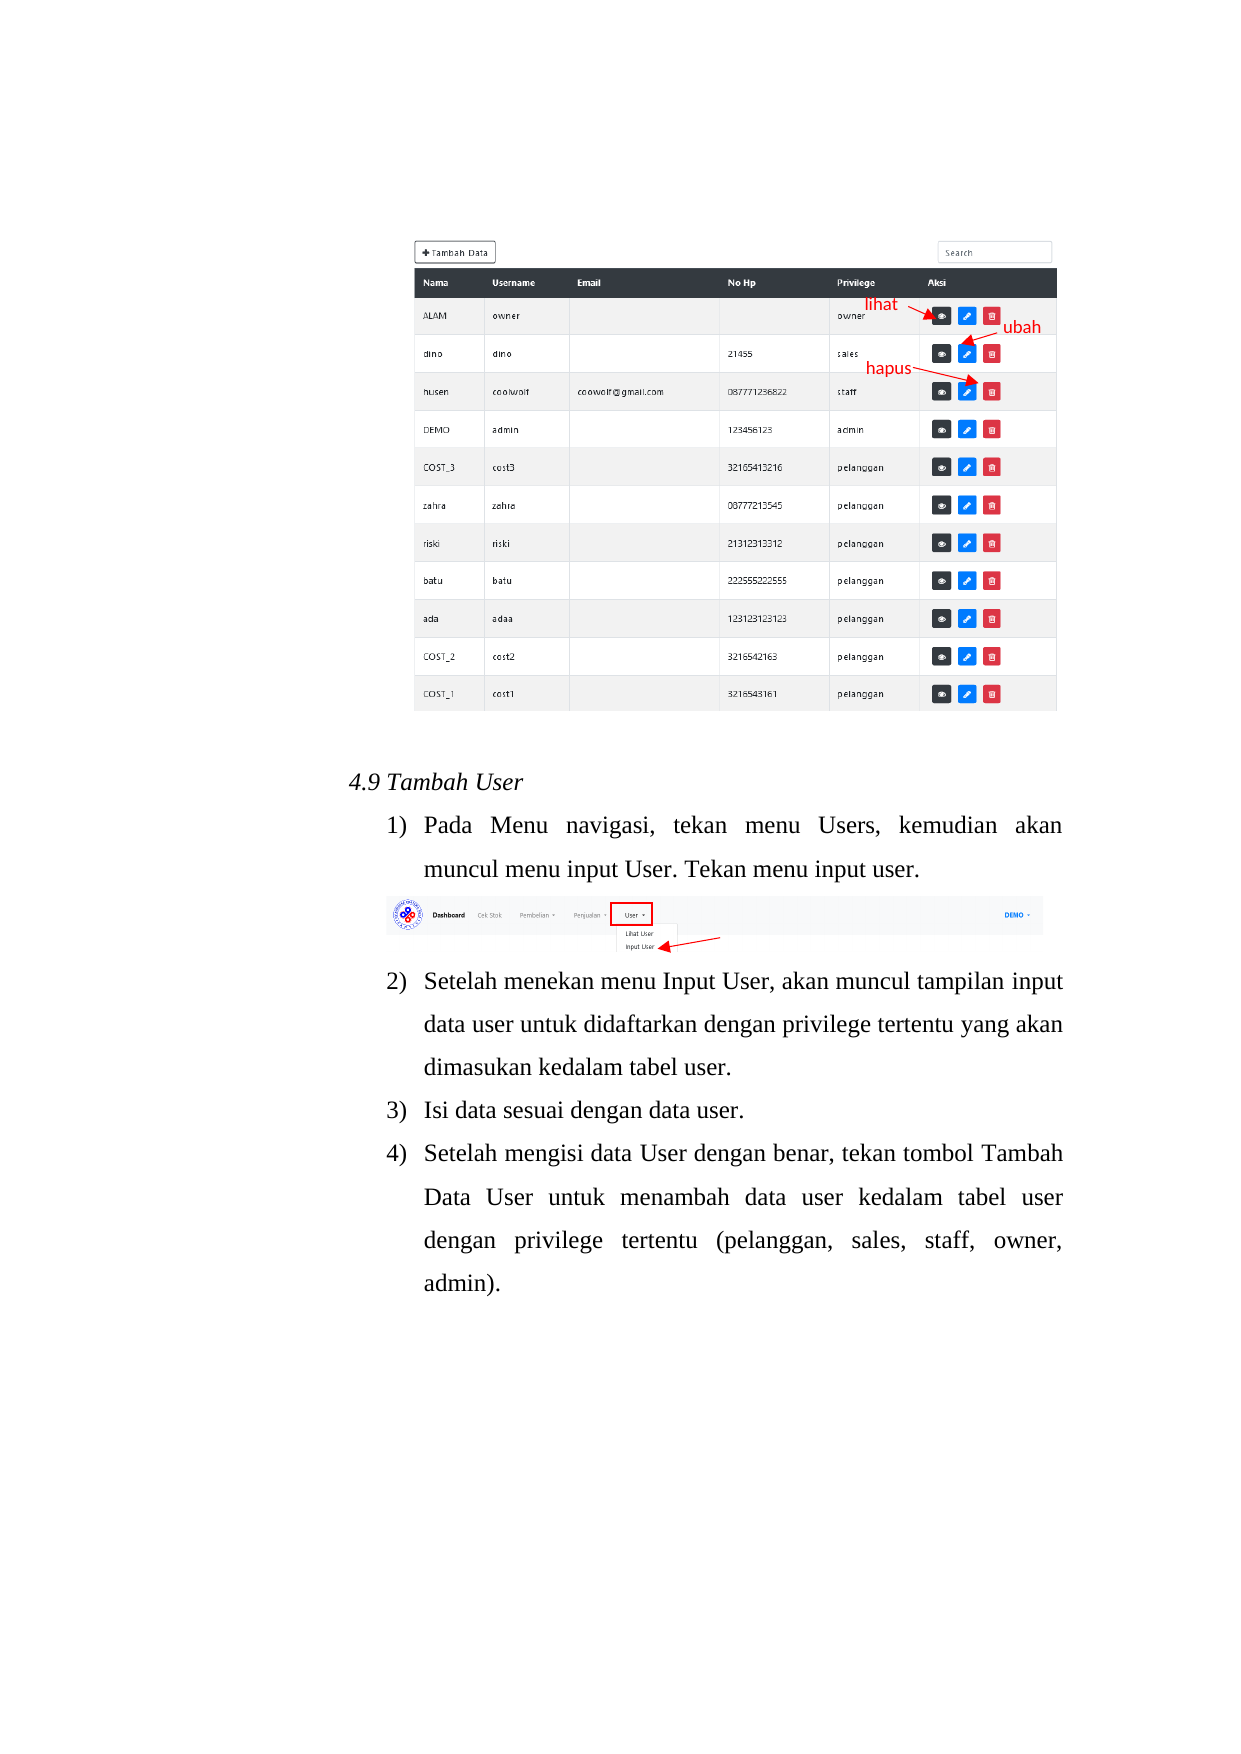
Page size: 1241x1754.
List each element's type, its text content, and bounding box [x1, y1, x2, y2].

picture [386, 896, 1044, 952]
list Pada Menu navigasi, tekan menu Users, kemudian akan muncul menu input User. Tekan menu input user. [386, 811, 1063, 882]
list Setelah mengisi data User dengan benar, tekan tombol Tambah Data User untuk menambah data user kedalam tabel user dengan privilege tertentu (pelanggan, sales, staff, owner, admin). [386, 1138, 1063, 1297]
list Setelah menekan menu Input User, akan muncul tampilan input data user untuk didaftarkan dengan privilege tertentu yang akan dimasukan kedalam tabel user. [386, 966, 1063, 1081]
list 4.9 Tambah User [349, 767, 1063, 796]
list Isi data sesuai dengan data user. [386, 1095, 1063, 1124]
picture [405, 236, 1062, 711]
